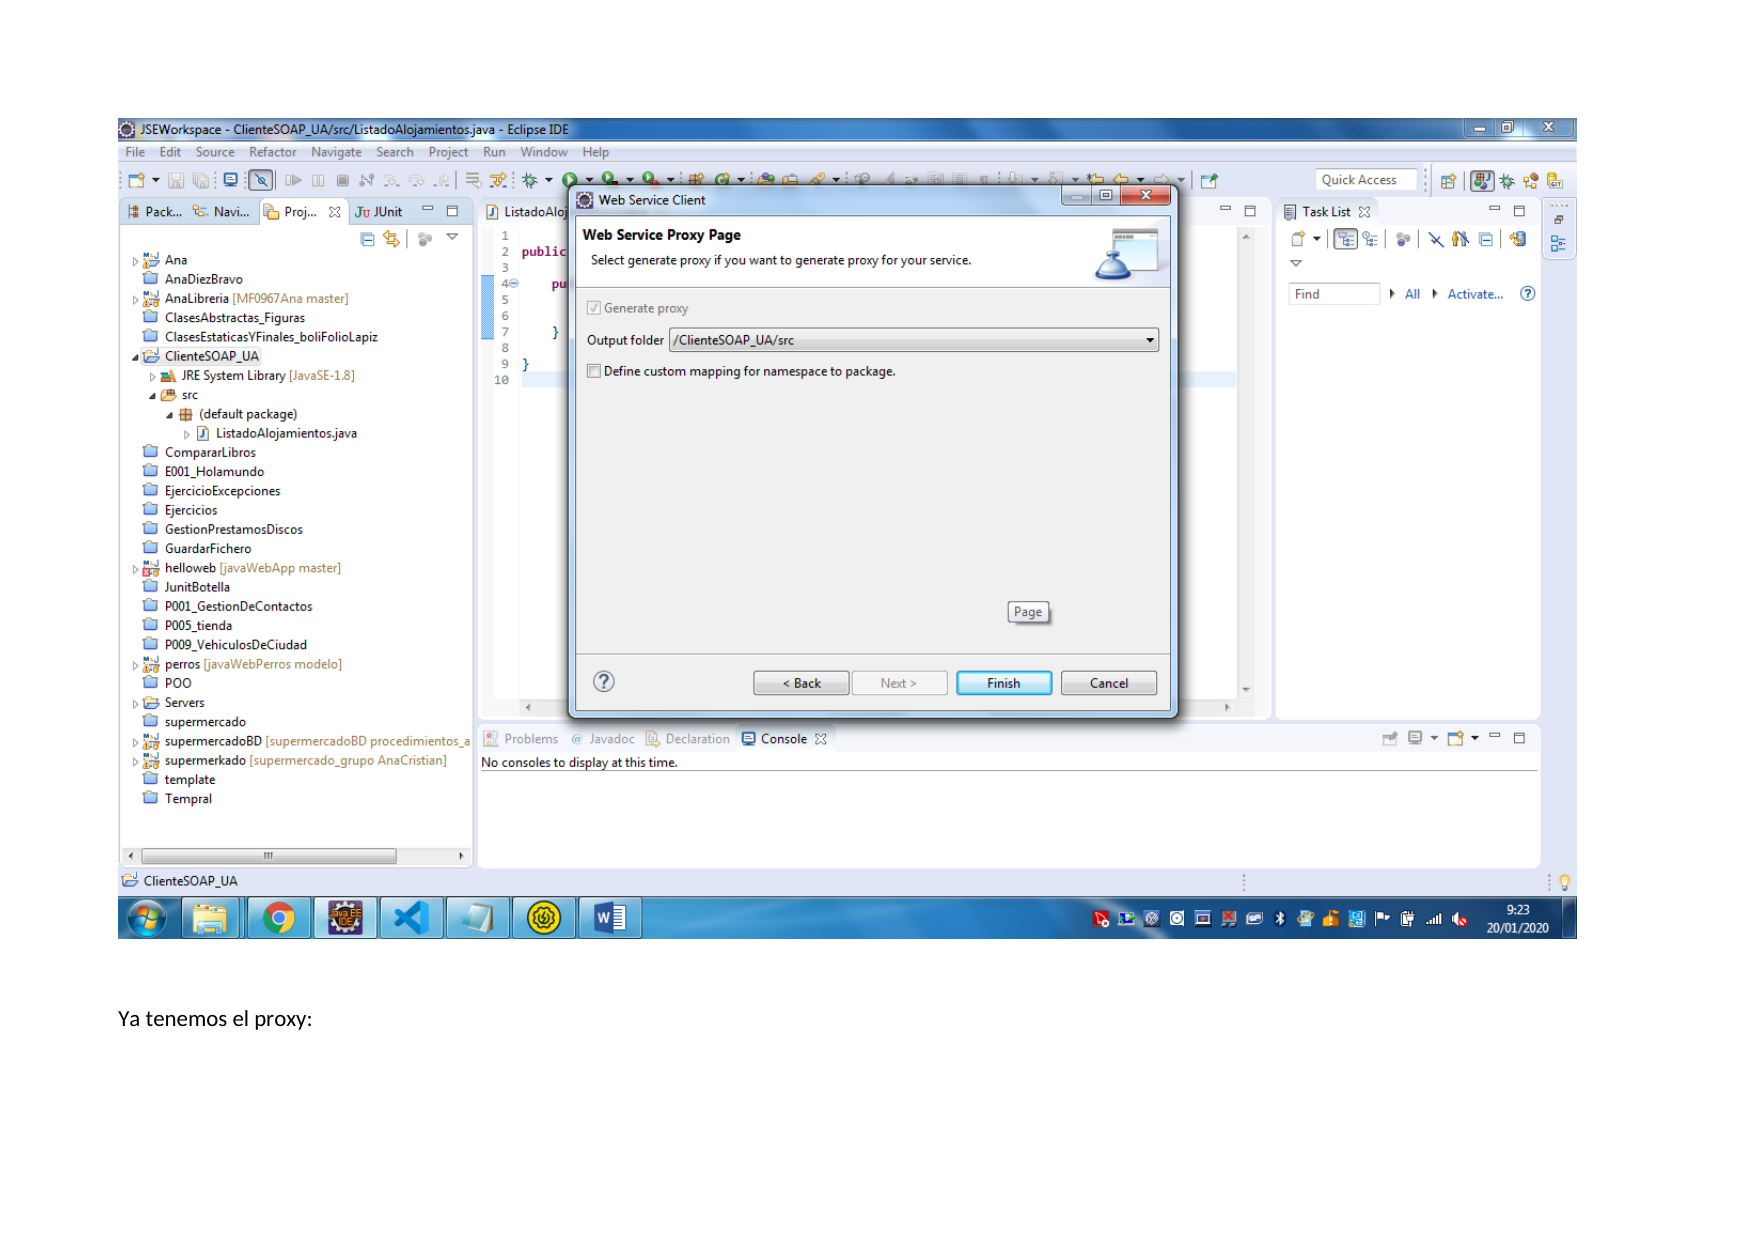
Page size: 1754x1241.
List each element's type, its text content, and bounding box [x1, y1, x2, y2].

text Ya tenemos el proxy: [118, 1004, 1636, 1032]
picture [118, 118, 1577, 939]
